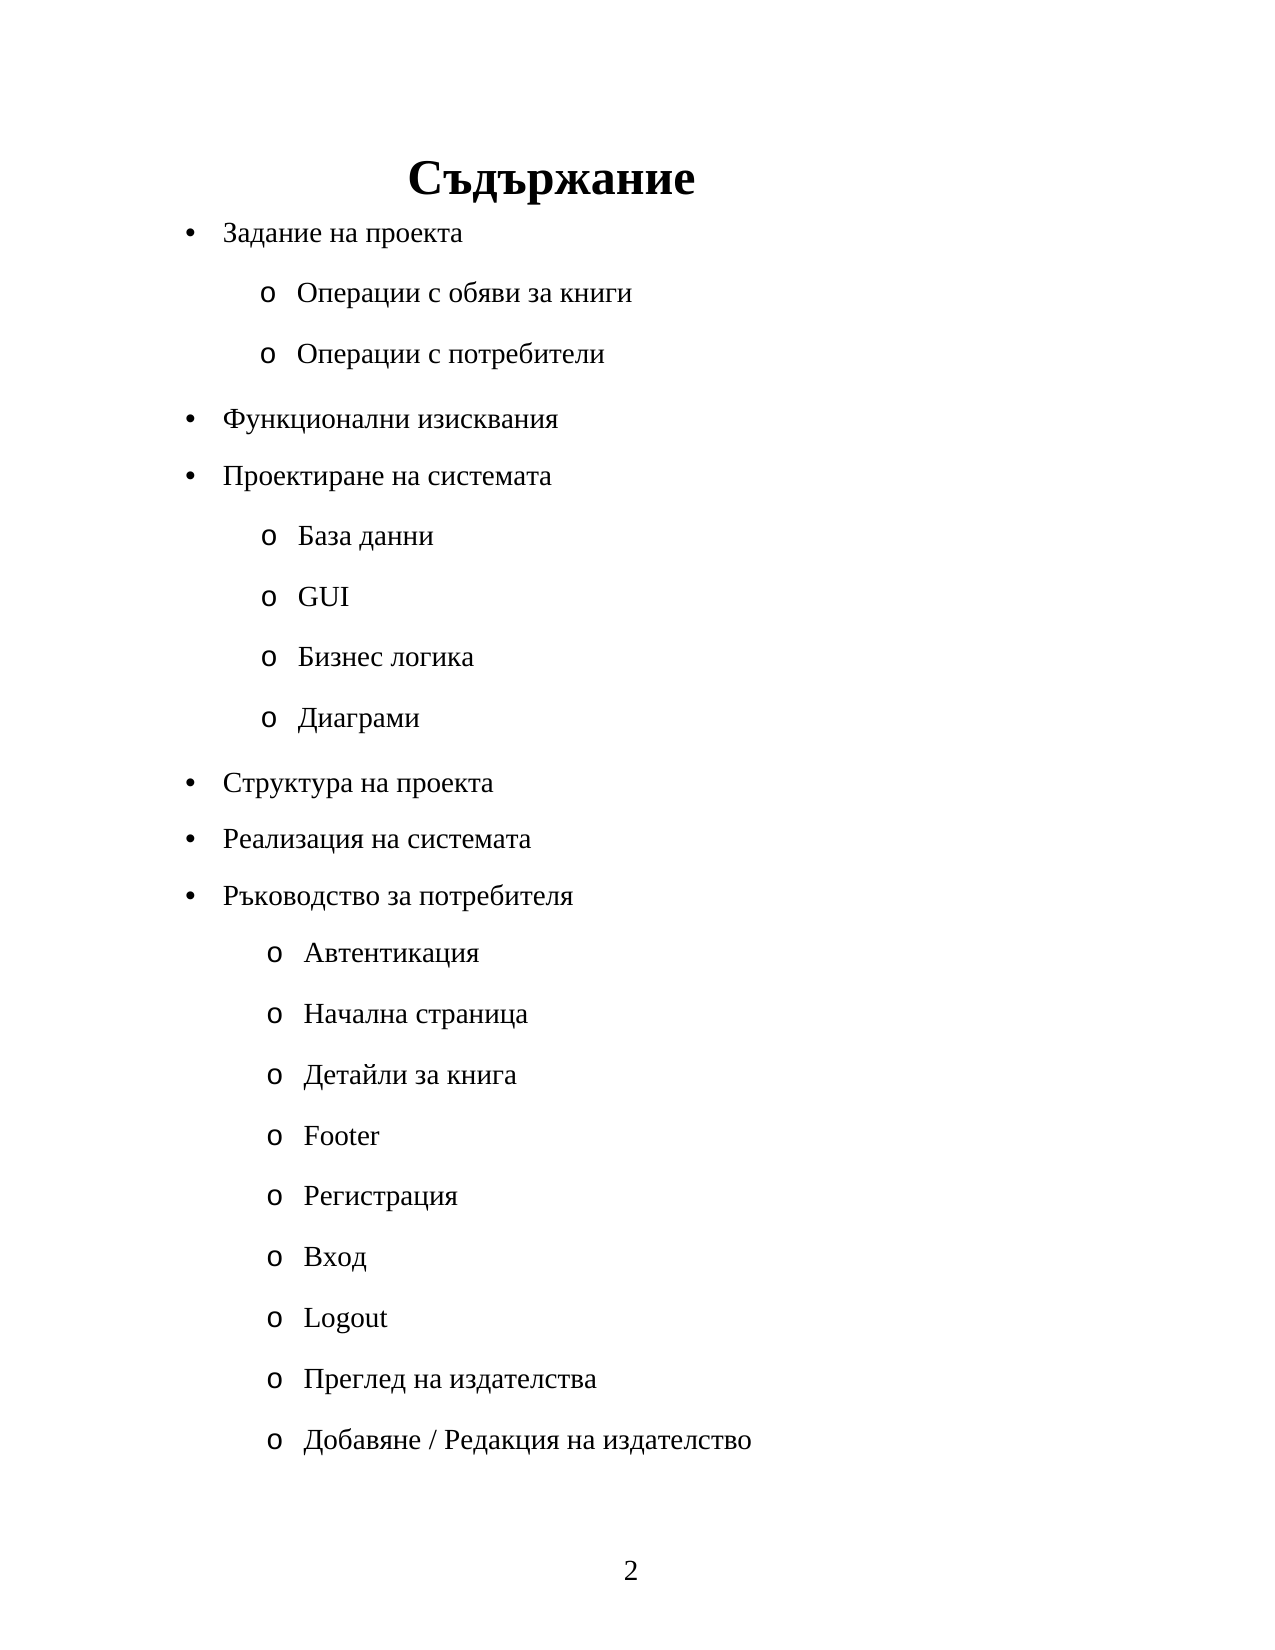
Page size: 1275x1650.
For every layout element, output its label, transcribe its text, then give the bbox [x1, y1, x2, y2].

list Операции с обяви за книги [259, 275, 782, 311]
list Детайли за книга [266, 1057, 782, 1093]
list Функционални изисквания [185, 401, 782, 435]
list Добавяне / Редакция на издателство [266, 1422, 782, 1458]
list Logout [266, 1300, 782, 1336]
list Задание на проекта [185, 215, 782, 248]
list Проектиране на системата [185, 458, 782, 492]
list Операции с потребители [259, 337, 782, 373]
list Вход [266, 1239, 782, 1275]
list Footer [266, 1118, 782, 1154]
subtitle Съдържание [148, 148, 696, 205]
list Регистрация [266, 1178, 782, 1214]
list Начална страница [266, 996, 782, 1032]
list Преглед на издателства [266, 1361, 782, 1397]
list Ръководство за потребителя [185, 878, 782, 912]
list Автентикация [266, 935, 782, 971]
list База данни [260, 518, 782, 554]
list GUI [260, 579, 782, 615]
list Структура на проекта [185, 765, 782, 798]
list Диаграми [260, 700, 782, 736]
list Реализация на системата [185, 821, 782, 855]
list Бизнес логика [260, 639, 782, 676]
